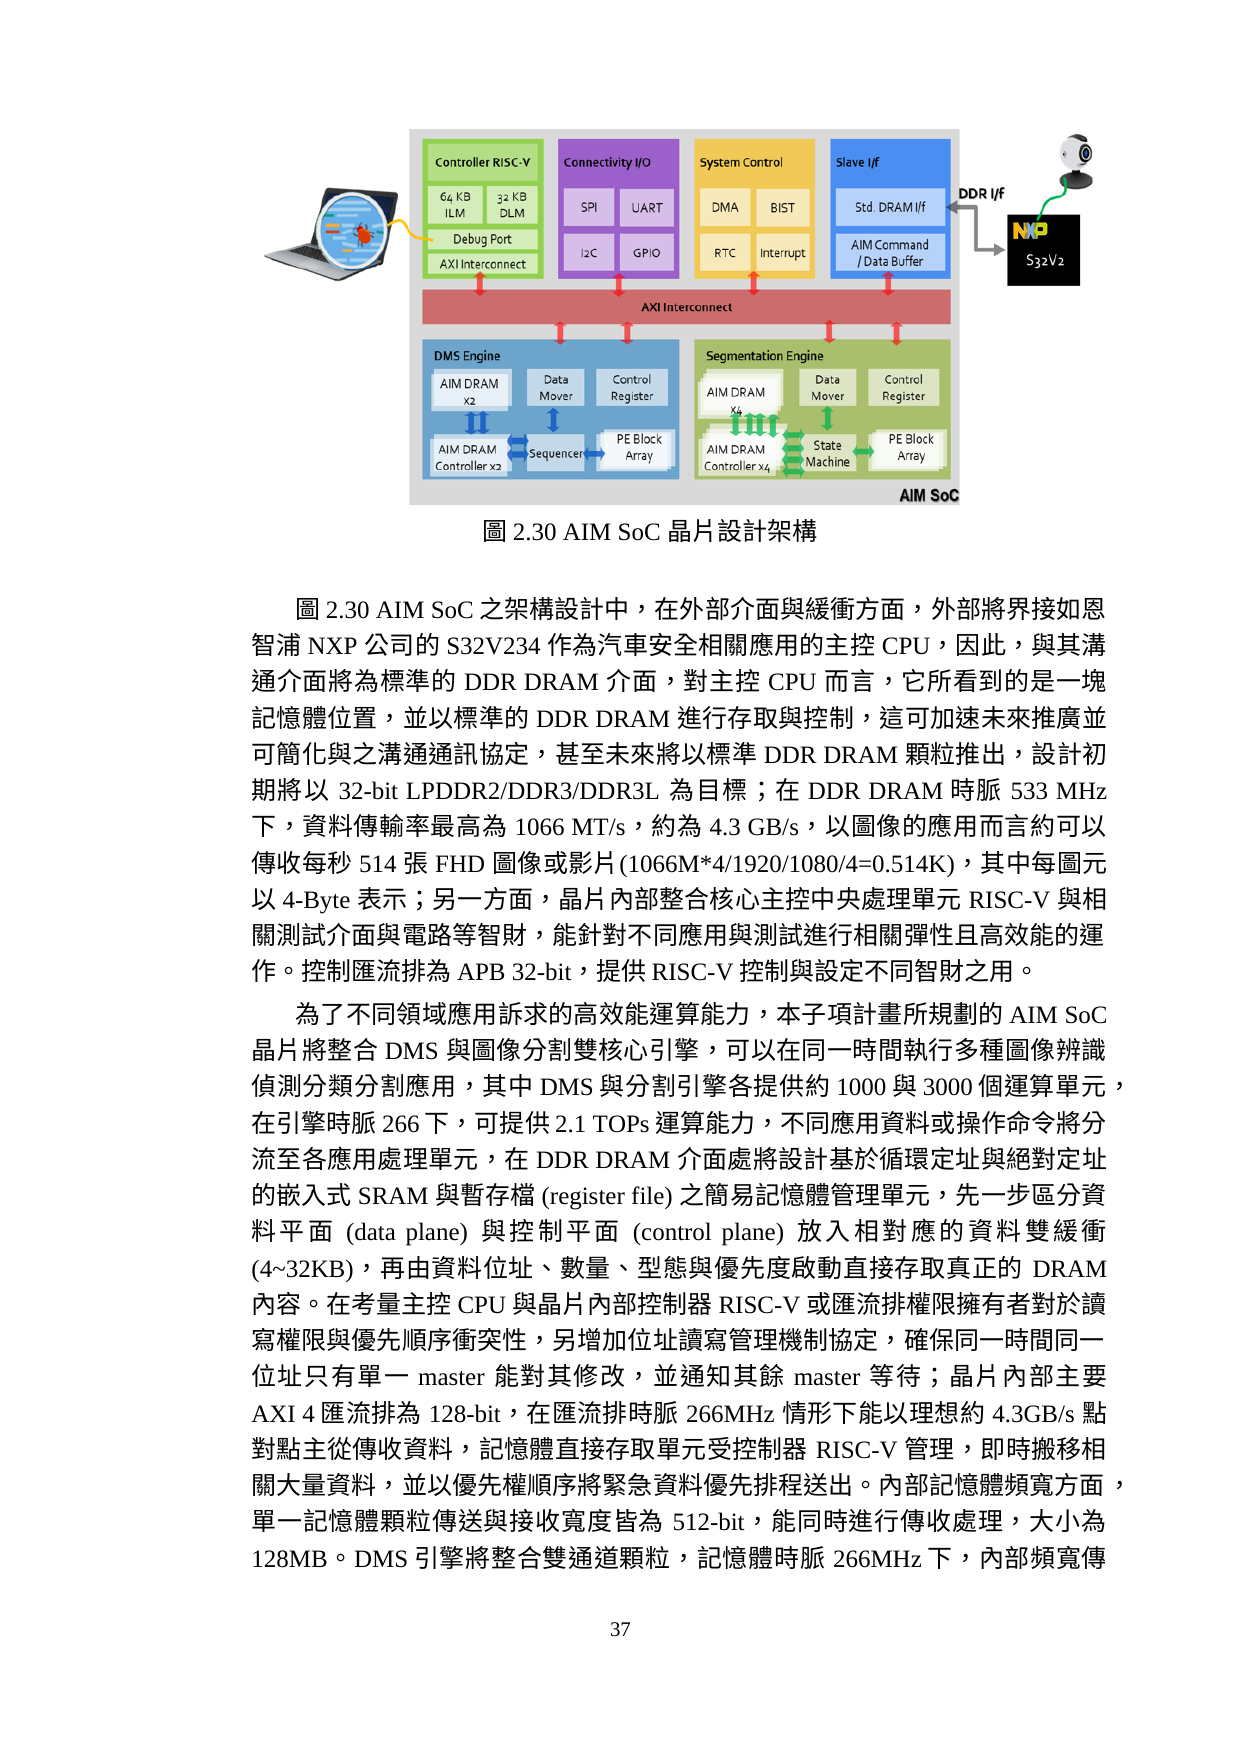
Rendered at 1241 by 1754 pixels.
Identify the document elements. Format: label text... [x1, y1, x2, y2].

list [251, 994, 1107, 1574]
picture [259, 124, 1099, 506]
list 圖2.30 AIM SoC之架構設計中，在外部介面與緩衝方面，外部將界接如恩智浦 NXP 公司的 S32V234 作為汽車安全相關應用的主控 CPU，因此，與其溝通介面將為標準的 DDR DRAM 介面，對主控 CPU 而言，它所看到的是一塊記憶體位置，並以標準的 DDR DRAM 進行存取與控制，這可加速未來推廣並可簡化與之溝通通訊協定，甚至未來將以標準 DDR DRAM 顆粒推出，設計初期將以 32-bit LPDDR2/DDR3/DDR3L 為目標；在DDR DRAM時脈 533 MHz 下，資料傳輸率最高為 1066 MT/s，約為 4.3 GB/s，以圖像的應用而言約可以傳收每秒 514 張 FHD 圖像或影片(1066M*4/1920/1080/4=0.514K)，其中每圖元以 4-Byte 表示；另一方面，晶片內部整合核心主控中央處理單元 RISC-V 與相關測試介面與電路等智財，能針對不同應用與測試進行相關彈性且高效能的運作。控制匯流排為 APB 32-bit，提供RISC-V 控制與設定不同智財之用。 [251, 589, 1107, 988]
text 圖2.30 AIM SoC 晶片設計架構 [192, 512, 1107, 548]
